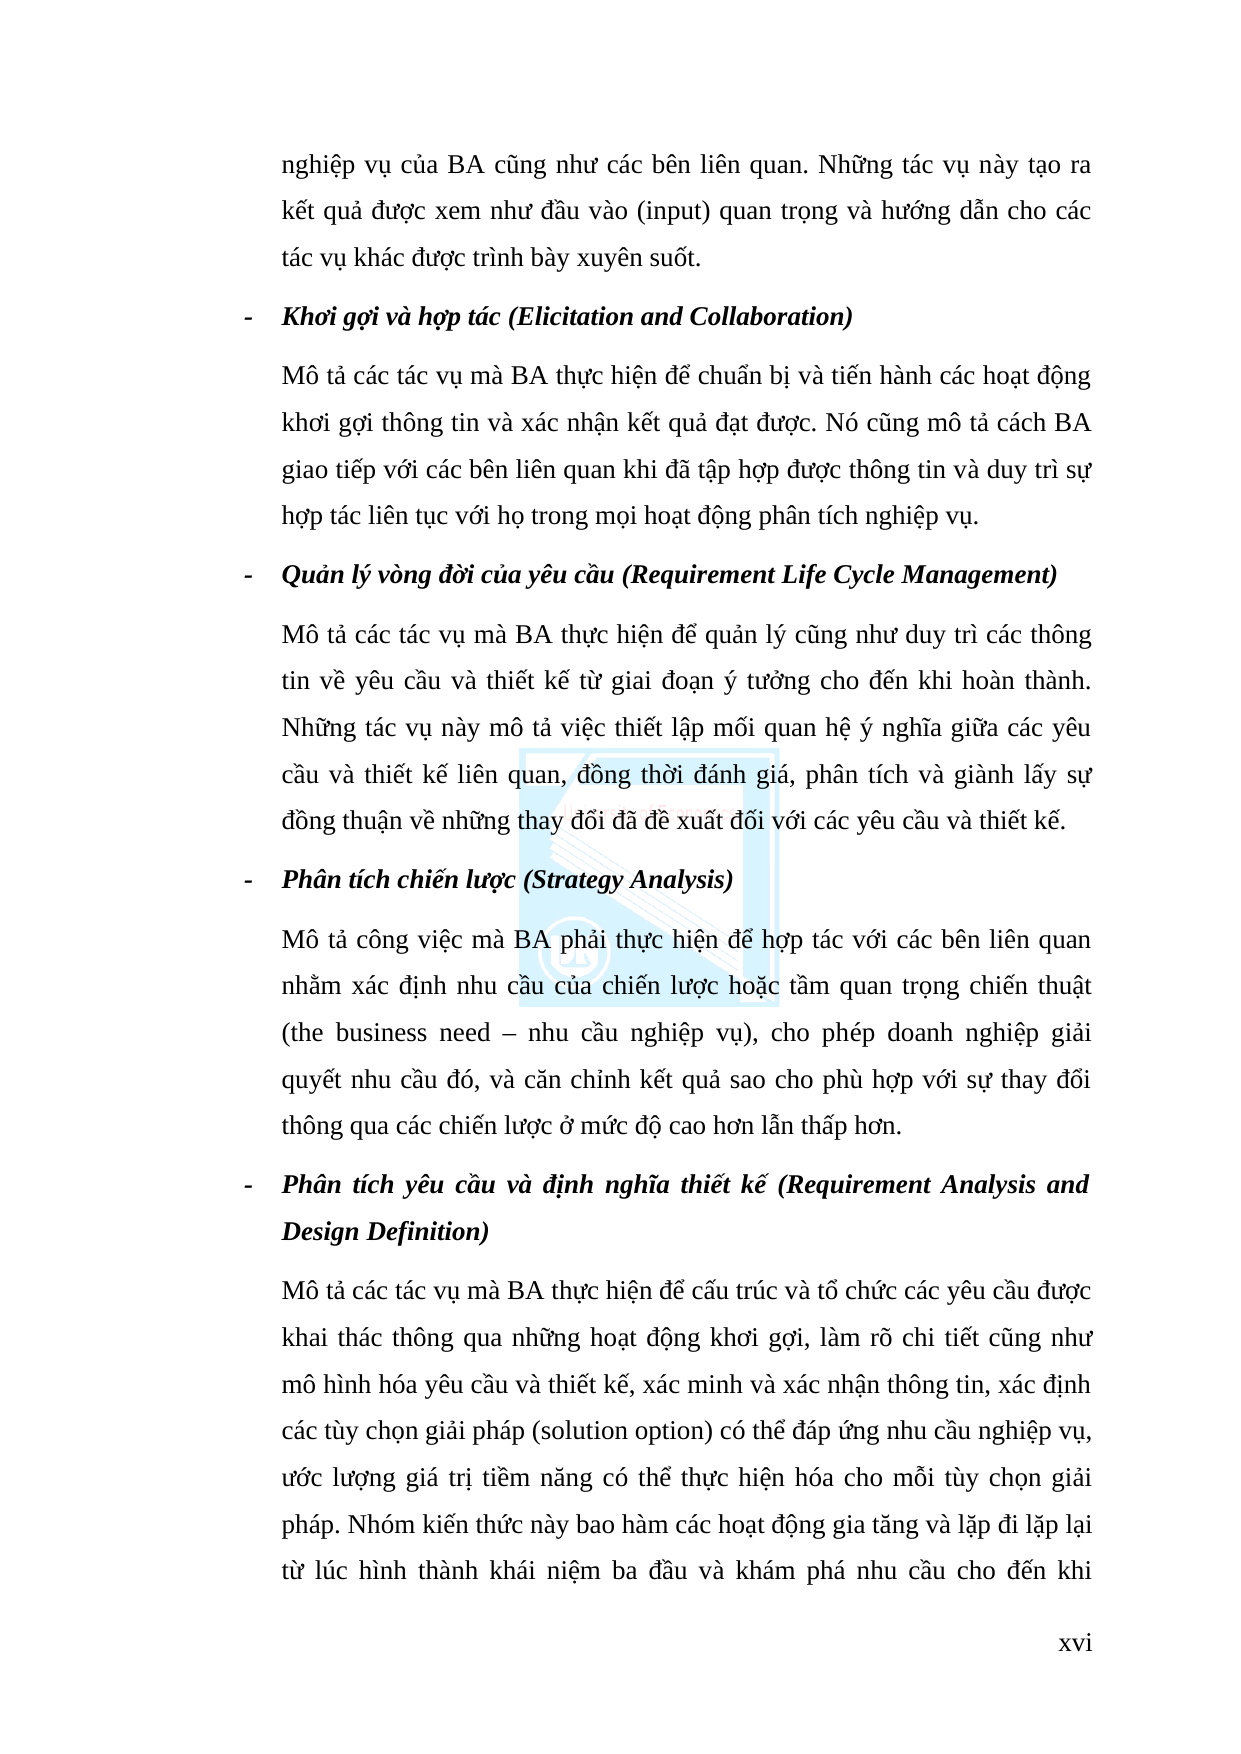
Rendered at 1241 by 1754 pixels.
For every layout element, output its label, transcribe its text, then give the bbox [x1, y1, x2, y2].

text Phân tích chiến lược (Strategy Analysis) [244, 863, 1092, 895]
list Mô tả công việc mà BA phải thực hiện để hợp tác với các bên liên quan nhằm xác định nhu cầu của chiến lược hoặc tầm quan trọng chiến thuật (the business need – nhu cầu nghiệp vụ), cho phép doanh nghiệp giải quyết nhu cầu đó, và căn chỉnh kết quả sao cho phù hợp với sự thay đổi thông qua các chiến lược ở mức độ cao hơn lẫn thấp hơn. [281, 923, 1092, 1141]
list Mô tả các tác vụ mà BA thực hiện để quản lý cũng như duy trì các thông tin về yêu cầu và thiết kế từ giai đoạn ý tưởng cho đến khi hoàn thành. Những tác vụ này mô tả việc thiết lập mối quan hệ ý nghĩa giữa các yêu cầu và thiết kế liên quan, đồng thời đánh giá, phân tích và giành lấy sự đồng thuận về những thay đổi đã đề xuất đối với các yêu cầu và thiết kế. [281, 618, 1092, 836]
list Mô tả các tác vụ mà BA thực hiện để chuẩn bị và tiến hành các hoạt động khơi gợi thông tin và xác nhận kết quả đạt được. Nó cũng mô tả cách BA giao tiếp với các bên liên quan khi đã tập hợp được thông tin và duy trì sự hợp tác liên tục với họ trong mọi hoạt động phân tích nghiệp vụ. [281, 359, 1092, 531]
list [281, 1274, 1092, 1586]
text Phân tích yêu cầu và định nghĩa thiết kế (Requirement Analysis and Design Definition) [244, 1168, 1092, 1246]
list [281, 148, 1092, 272]
text Khơi gợi và hợp tác (Elicitation and Collaboration) [244, 300, 1092, 331]
text Quản lý vòng đời của yêu cầu (Requirement Life Cycle Management) [244, 558, 1092, 590]
